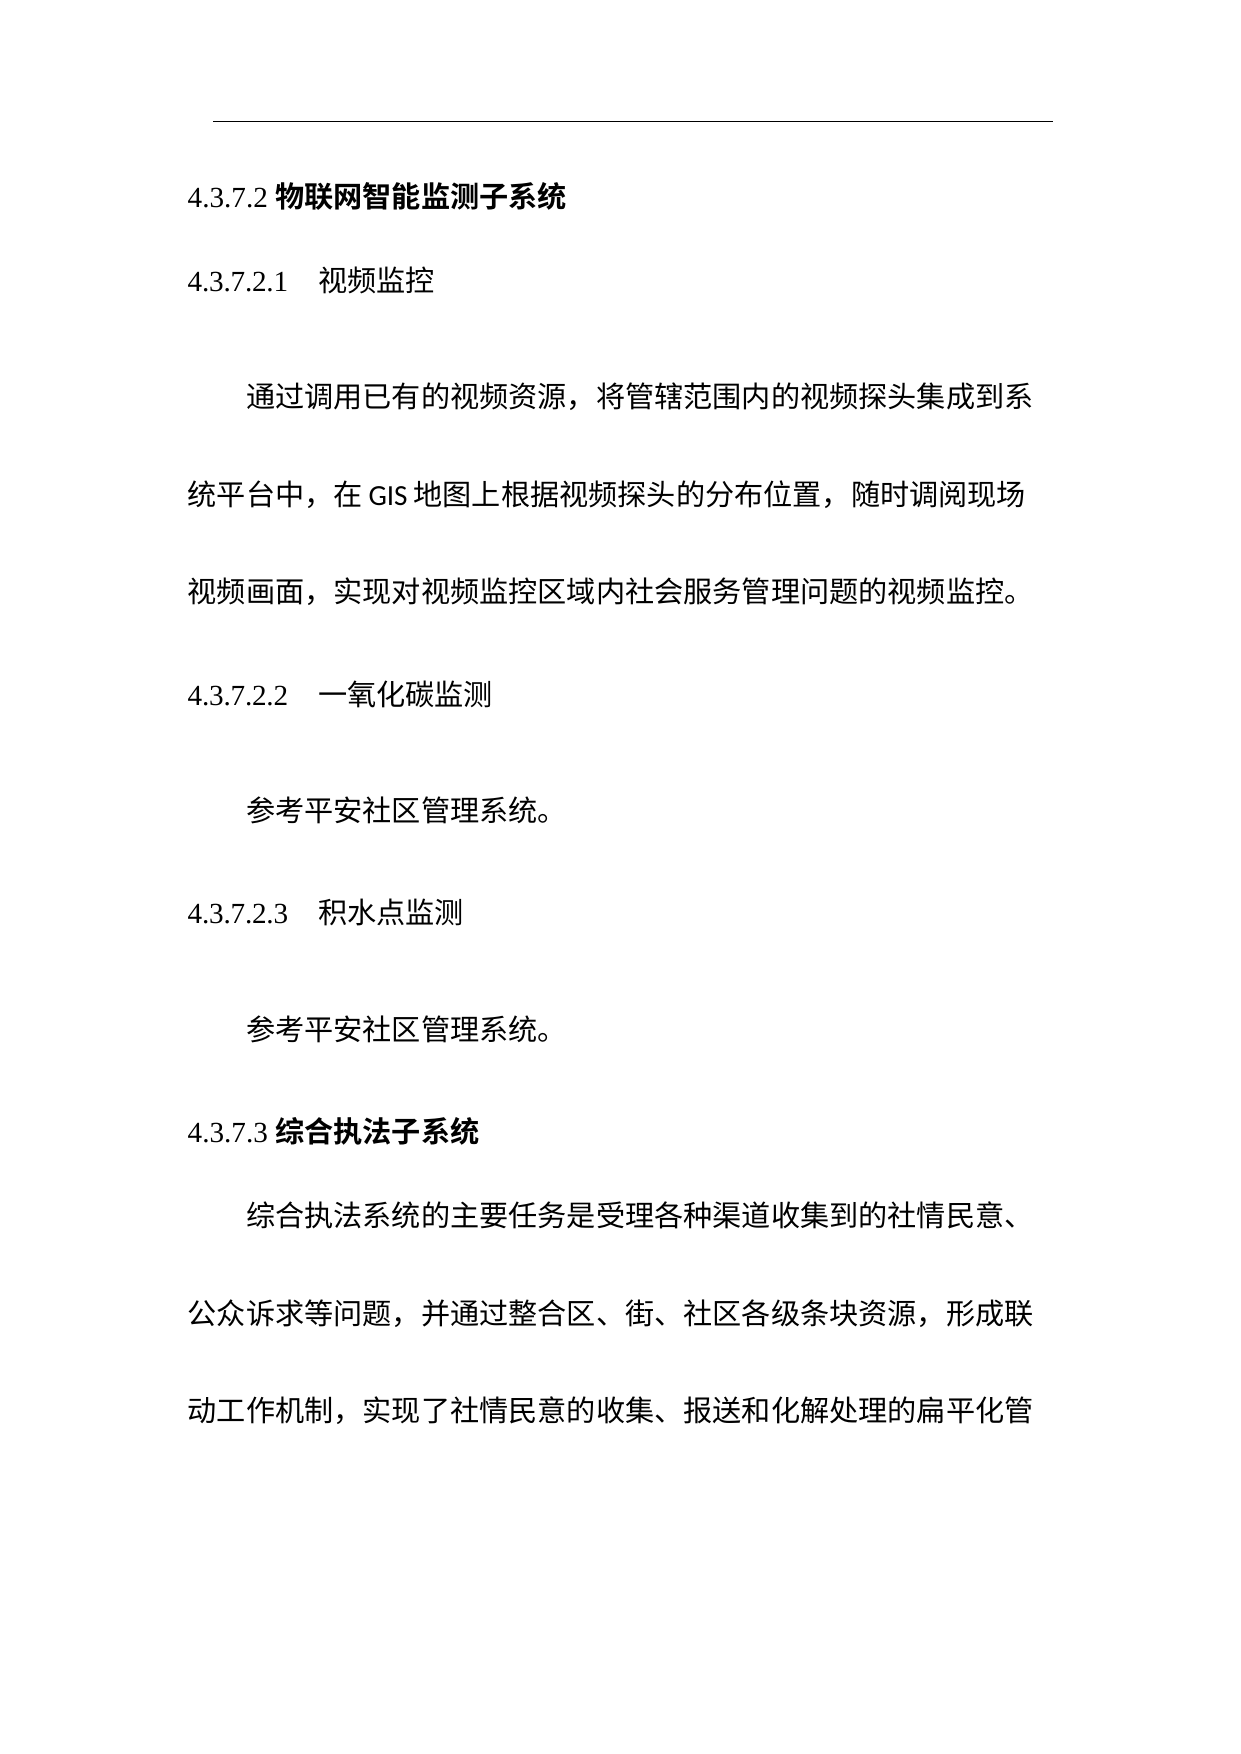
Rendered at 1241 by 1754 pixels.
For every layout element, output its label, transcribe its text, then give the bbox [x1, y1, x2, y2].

subtitle 视频监控 [187, 246, 1053, 311]
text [187, 1182, 1053, 1442]
subtitle 综合执法子系统 [187, 1098, 1053, 1163]
text 参考平安社区管理系统。 [187, 776, 1053, 841]
text 通过调用已有的视频资源，将管辖范围内的视频探头集成到系统平台中，在GIS地图上根据视频探头的分布位置，随时调阅现场视频画面，实现对视频监控区域内社会服务管理问题的视频监控。 [187, 362, 1053, 622]
subtitle 积水点监测 [187, 879, 1053, 944]
text 参考平安社区管理系统。 [187, 995, 1053, 1060]
subtitle 物联网智能监测子系统 [187, 162, 1053, 227]
subtitle 一氧化碳监测 [187, 660, 1053, 725]
